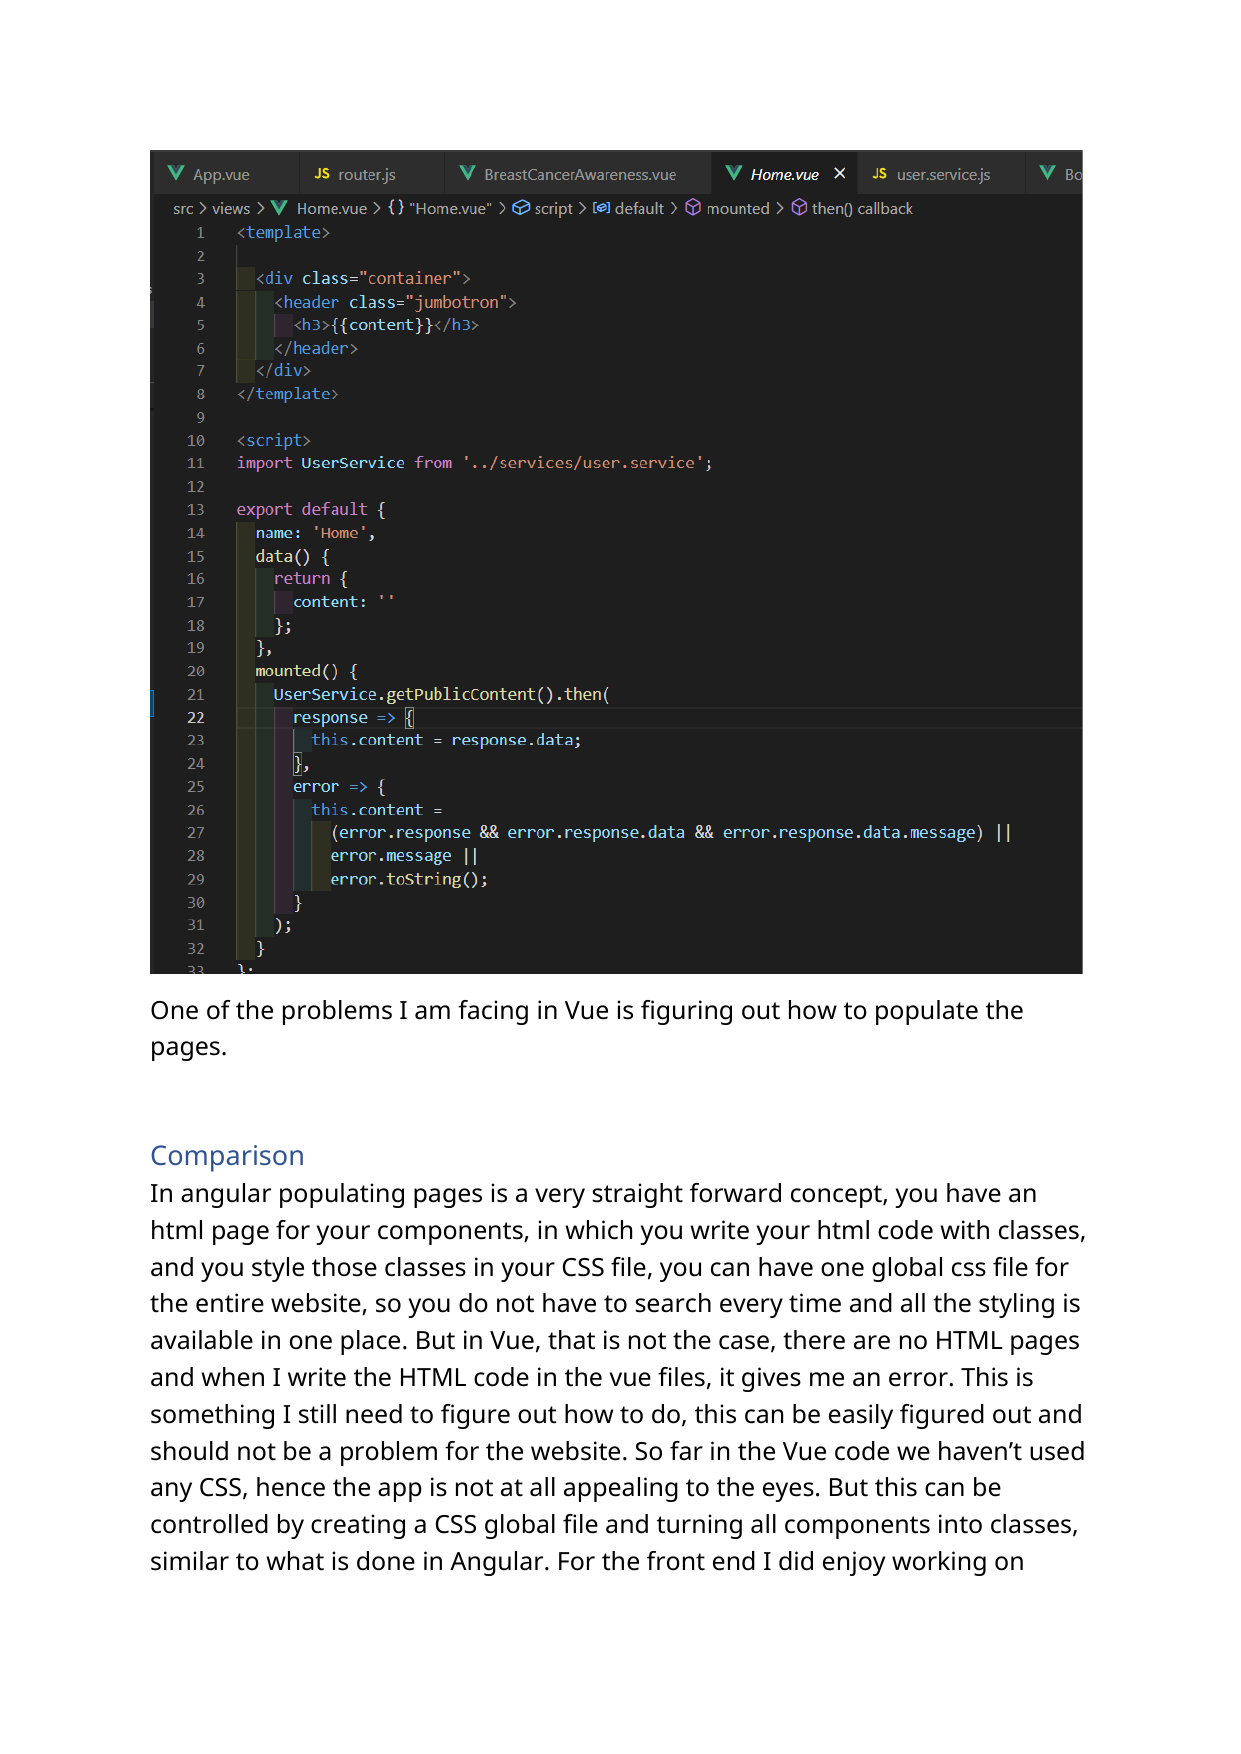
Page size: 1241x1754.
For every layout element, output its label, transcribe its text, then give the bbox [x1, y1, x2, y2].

text One of the problems I am facing in Vue is figuring out how to populate the pages. [150, 992, 1090, 1063]
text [150, 1176, 1090, 1577]
subtitle Comparison [150, 1136, 1090, 1173]
picture [150, 150, 1083, 974]
